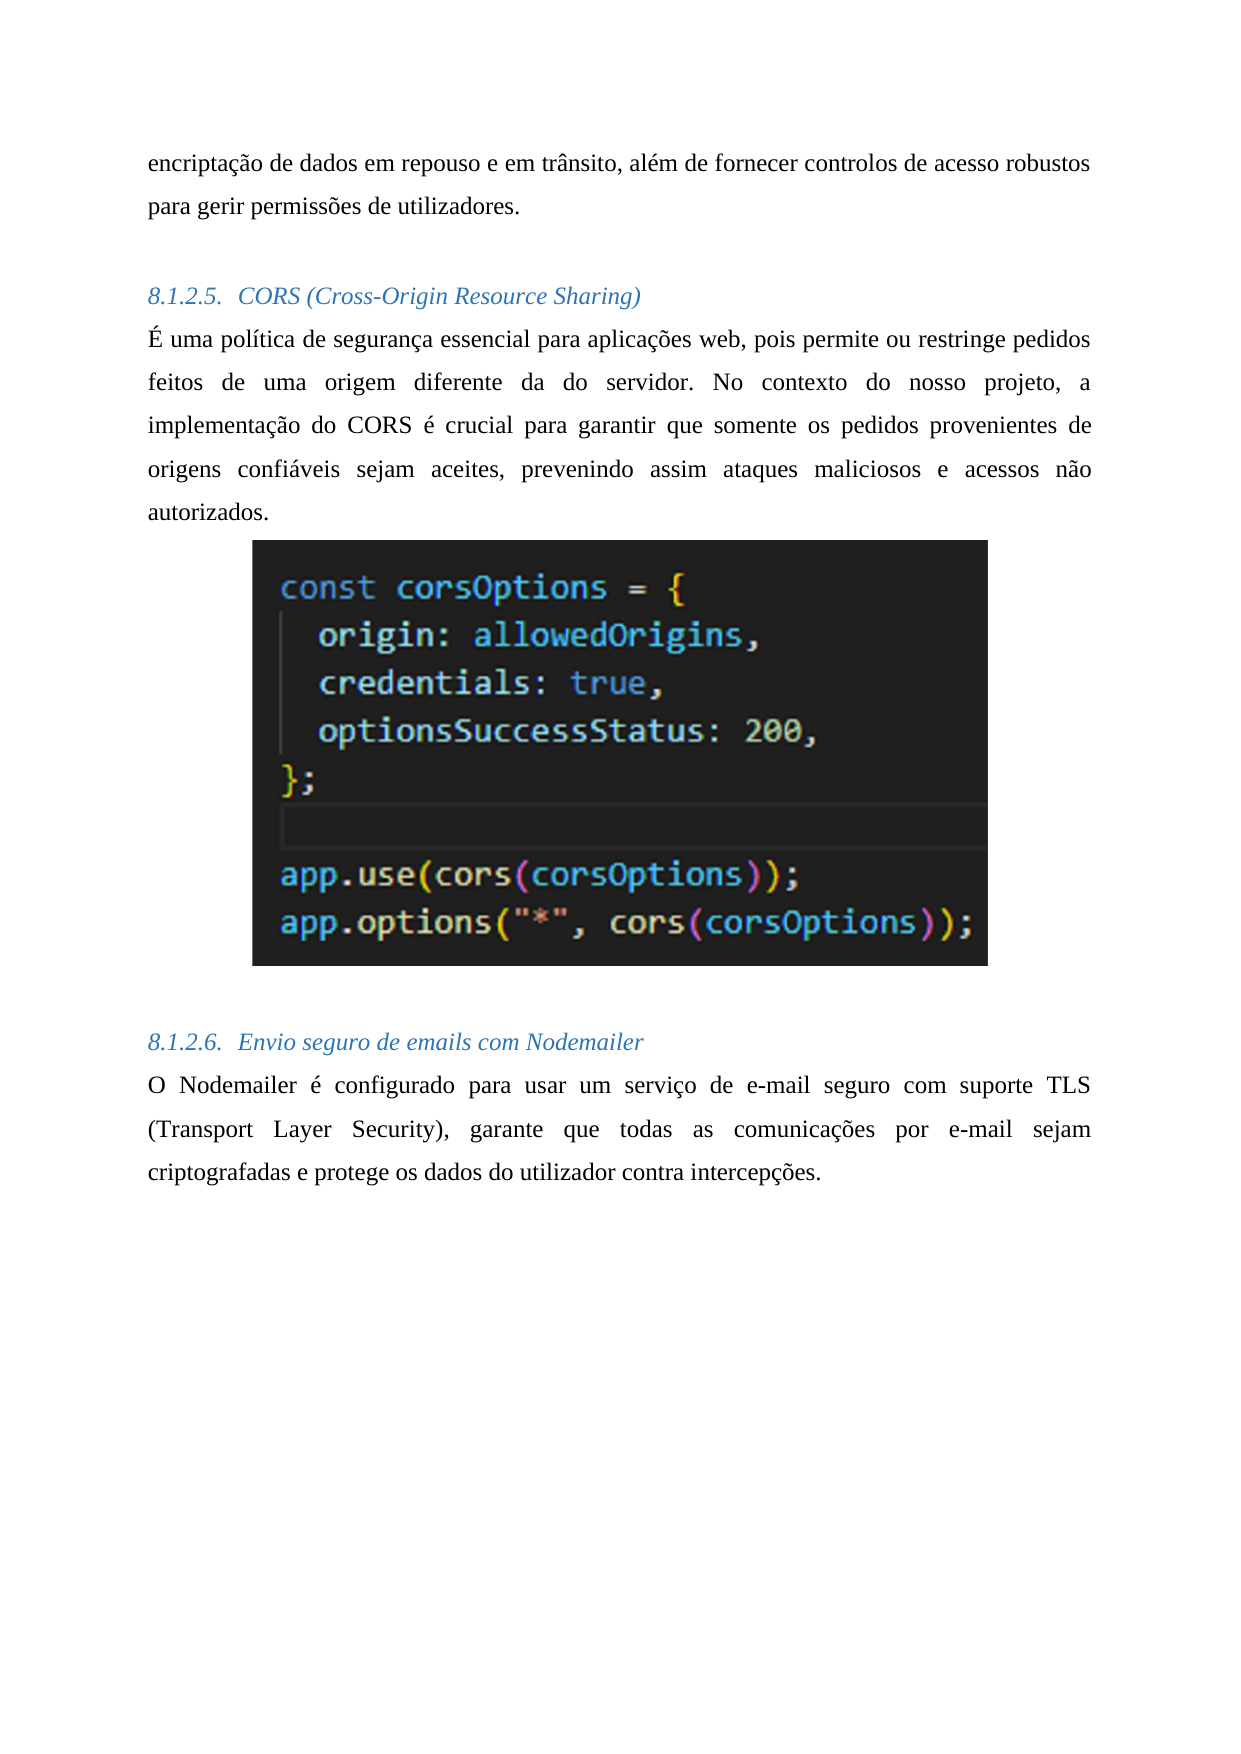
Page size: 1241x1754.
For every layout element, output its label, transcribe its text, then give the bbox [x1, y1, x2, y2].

subtitle CORS (Cross-Origin Resource Sharing) [148, 281, 1092, 310]
picture [252, 540, 989, 966]
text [148, 148, 1092, 219]
subtitle Envio seguro de emails com Nodemailer [148, 1027, 1092, 1056]
text É uma política de segurança essencial para aplicações web, pois permite ou restringe pedidos feitos de uma origem diferente da do servidor. No contexto do nosso projeto, a implementação do CORS é crucial para garantir que somente os pedidos provenientes de origens confiáveis sejam aceites, prevenindo assim ataques maliciosos e acessos não autorizados. [148, 324, 1092, 526]
text O Nodemailer é configurado para usar um serviço de e-mail seguro com suporte TLS (Transport Layer Security), garante que todas as comunicações por e-mail sejam criptografadas e protege os dados do utilizador contra intercepções. [148, 1071, 1092, 1186]
